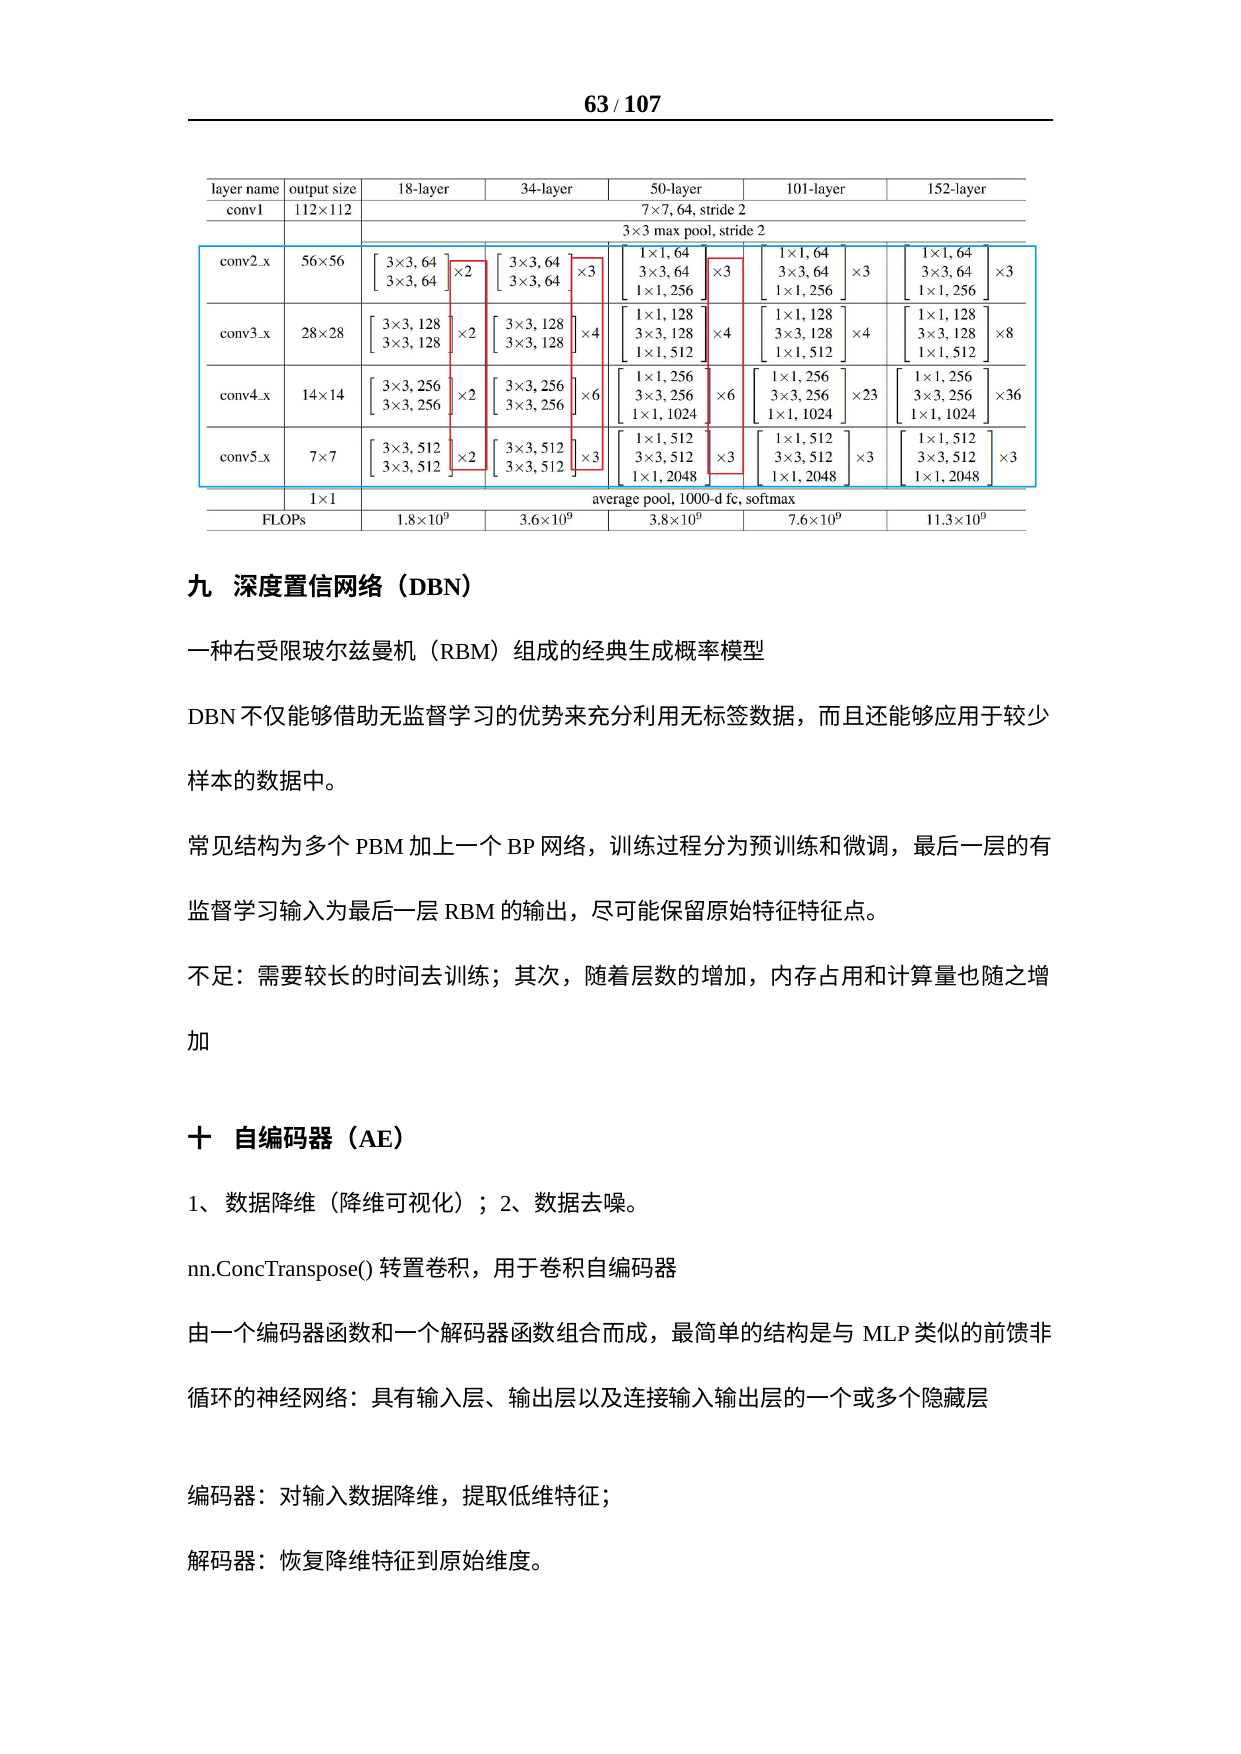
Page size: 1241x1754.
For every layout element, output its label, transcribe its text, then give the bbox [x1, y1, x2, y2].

text 不足：需要较长的时间去训练；其次，随着层数的增加，内存占用和计算量也随之增加 [187, 942, 1053, 1072]
list 数据降维（降维可视化）；2、数据去噪。 [187, 1169, 1053, 1234]
list 由一个编码器函数和一个解码器函数组合而成，最简单的结构是与MLP类似的前馈非循环的神经网络：具有输入层、输出层以及连接输入输出层的一个或多个隐藏层 [187, 1299, 1053, 1429]
list 深度置信网络（DBN） [187, 552, 1053, 617]
text DBN不仅能够借助无监督学习的优势来充分利用无标签数据，而且还能够应用于较少样本的数据中。 [187, 682, 1053, 812]
list 解码器：恢复降维特征到原始维度。 [187, 1527, 1053, 1592]
text nn.ConcTranspose() 转置卷积，用于卷积自编码器 [187, 1234, 1053, 1299]
list 自编码器（AE） [187, 1104, 1053, 1169]
list 一种右受限玻尔兹曼机（RBM）组成的经典生成概率模型 [187, 617, 1053, 682]
picture [190, 162, 1051, 541]
text 常见结构为多个PBM加上一个BP网络，训练过程分为预训练和微调，最后一层的有监督学习输入为最后一层RBM的输出，尽可能保留原始特征特征点。 [187, 812, 1053, 942]
list 编码器：对输入数据降维，提取低维特征； [187, 1462, 1053, 1527]
